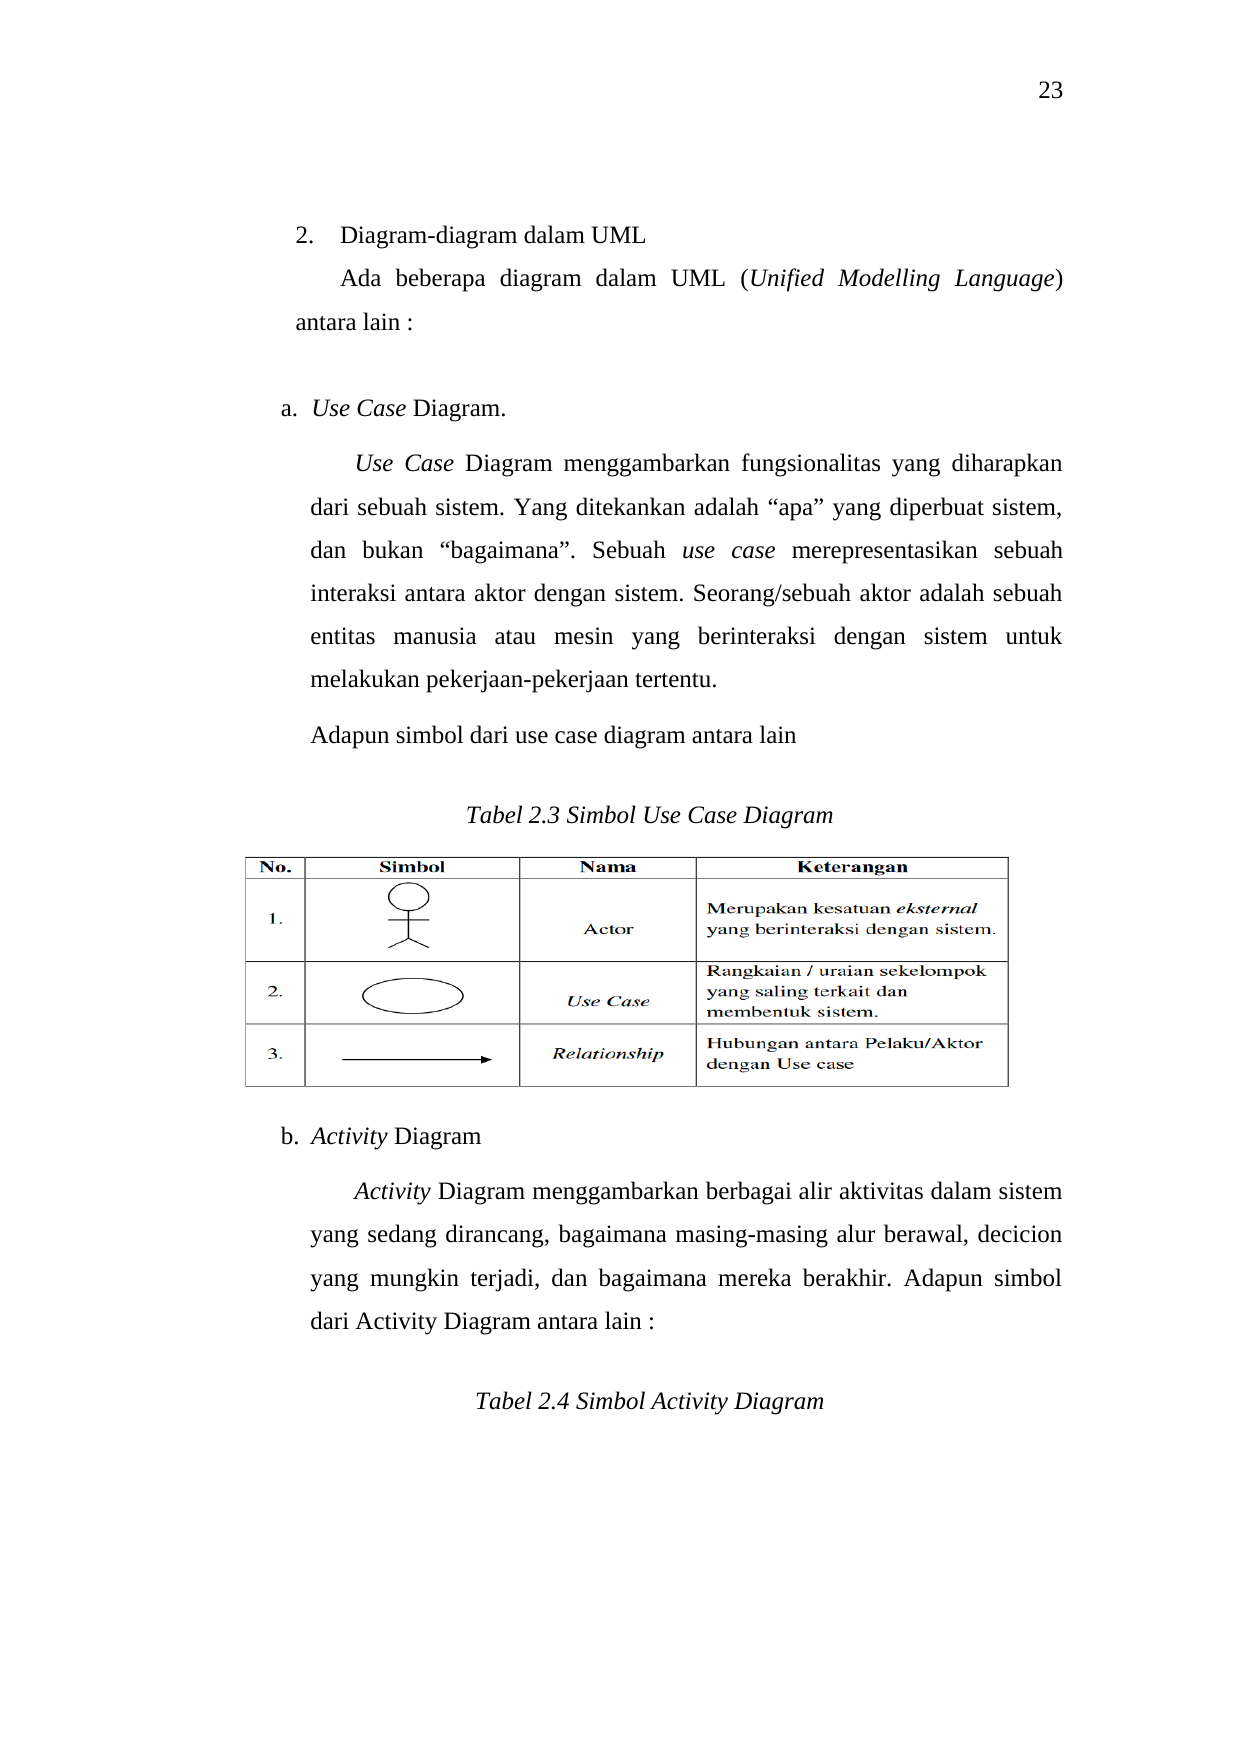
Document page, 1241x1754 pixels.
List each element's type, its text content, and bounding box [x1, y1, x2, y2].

list Use Case Diagram. [281, 393, 1063, 422]
text Tabel 2.3 Simbol Use Case Diagram [236, 800, 1063, 829]
text Tabel 2.4 Simbol Activity Diagram [236, 1386, 1063, 1415]
list Diagram-diagram dalam UML [295, 220, 1063, 249]
list Activity Diagram [281, 1121, 1063, 1149]
text Adapun simbol dari use case diagram antara lain [310, 720, 1063, 748]
text Use Case Diagram menggambarkan fungsionalitas yang diharapkan dari sebuah sistem. Yang ditekankan adalah “apa” yang diperbuat sistem, dan bukan “bagaimana”. Sebuah use case merepresentasikan sebuah interaksi antara aktor dengan sistem. Seorang/sebuah aktor adalah sebuah entitas manusia atau mesin yang berinteraksi dengan sistem untuk melakukan pekerjaan-pekerjaan tertentu. [310, 448, 1063, 693]
text Activity Diagram menggambarkan berbagai alir aktivitas dalam sistem yang sedang dirancang, bagaimana masing-masing alur berawal, decicion yang mungkin terjadi, dan bagaimana mereka berakhir. Adapun simbol dari Activity Diagram antara lain : [310, 1176, 1063, 1334]
text Ada beberapa diagram dalam UML (Unified Modelling Language) antara lain : [295, 263, 1063, 335]
picture [236, 850, 1018, 1092]
